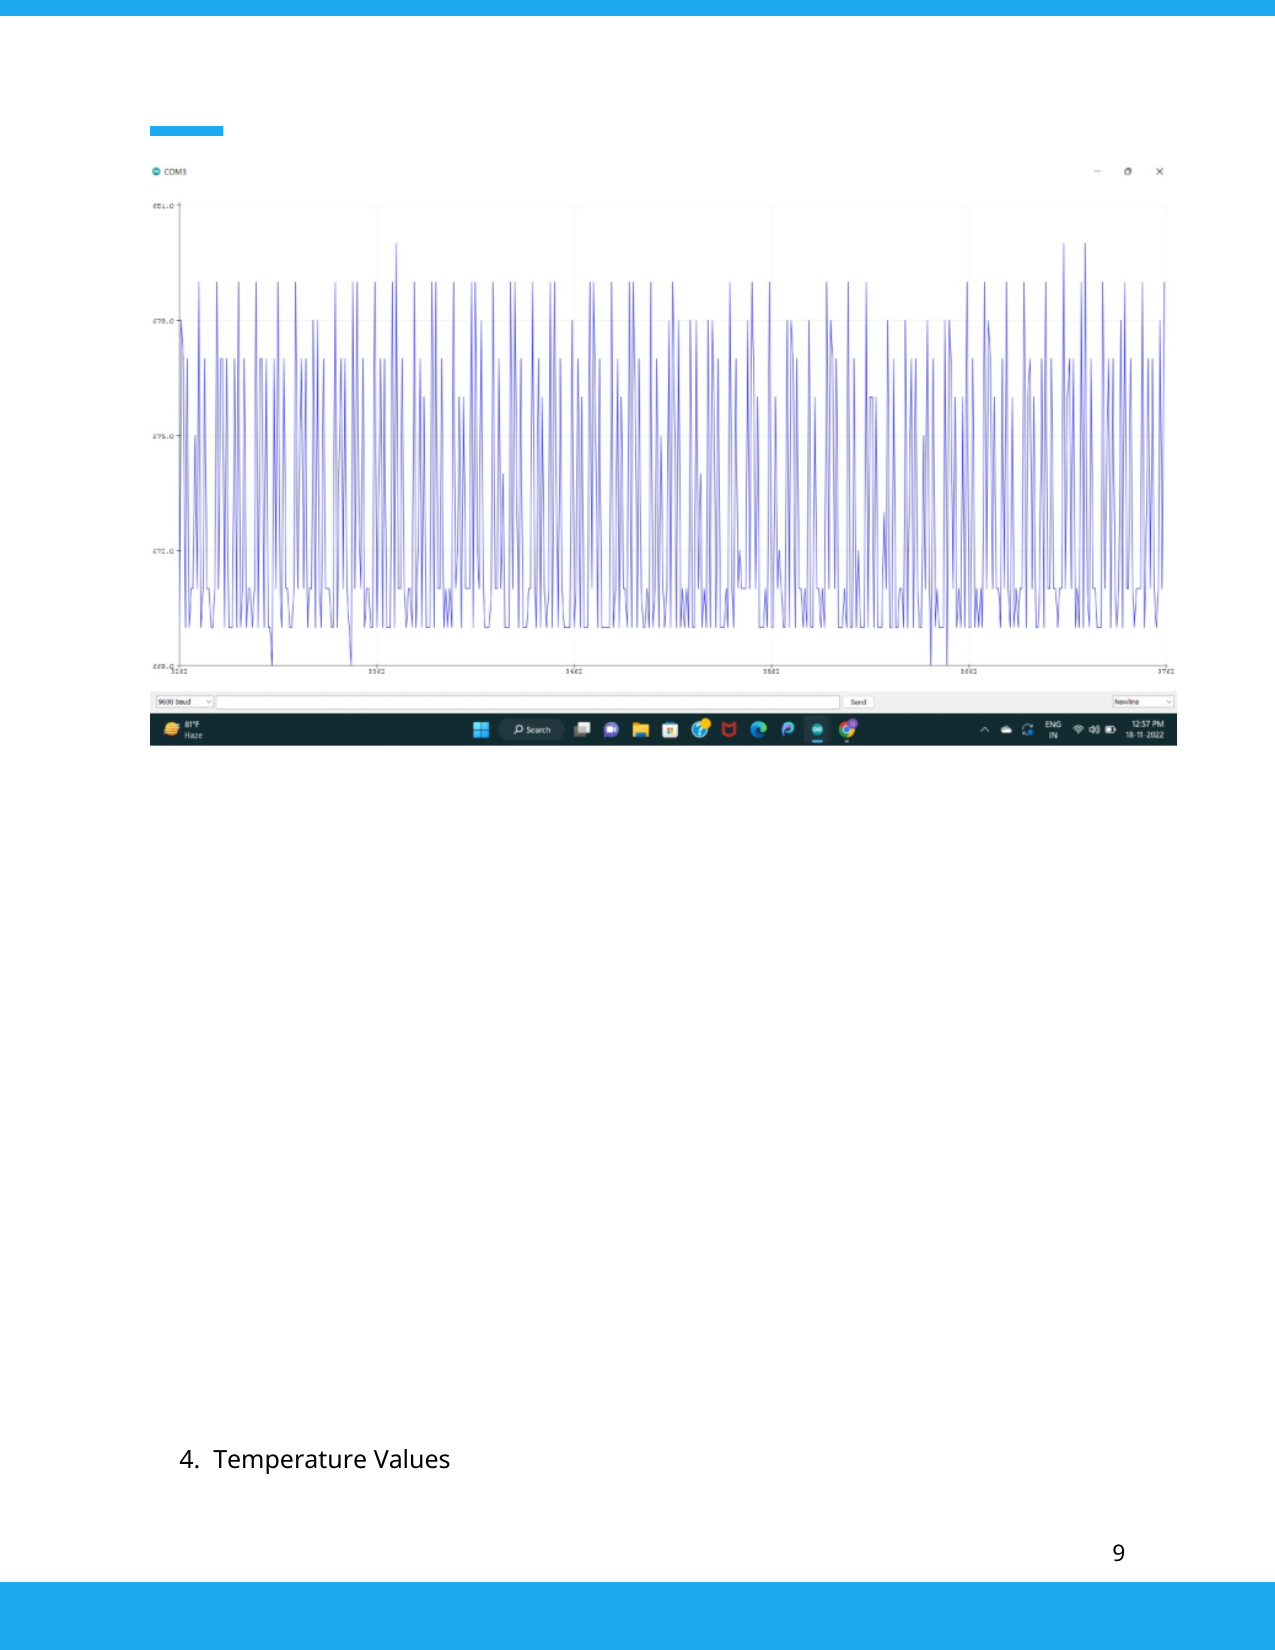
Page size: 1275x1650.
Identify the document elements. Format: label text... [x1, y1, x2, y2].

picture [150, 164, 1177, 747]
picture [0, 0, 1275, 16]
picture [0, 1582, 1275, 1650]
picture [150, 126, 224, 136]
text 4. Temperature Values [179, 1441, 964, 1475]
